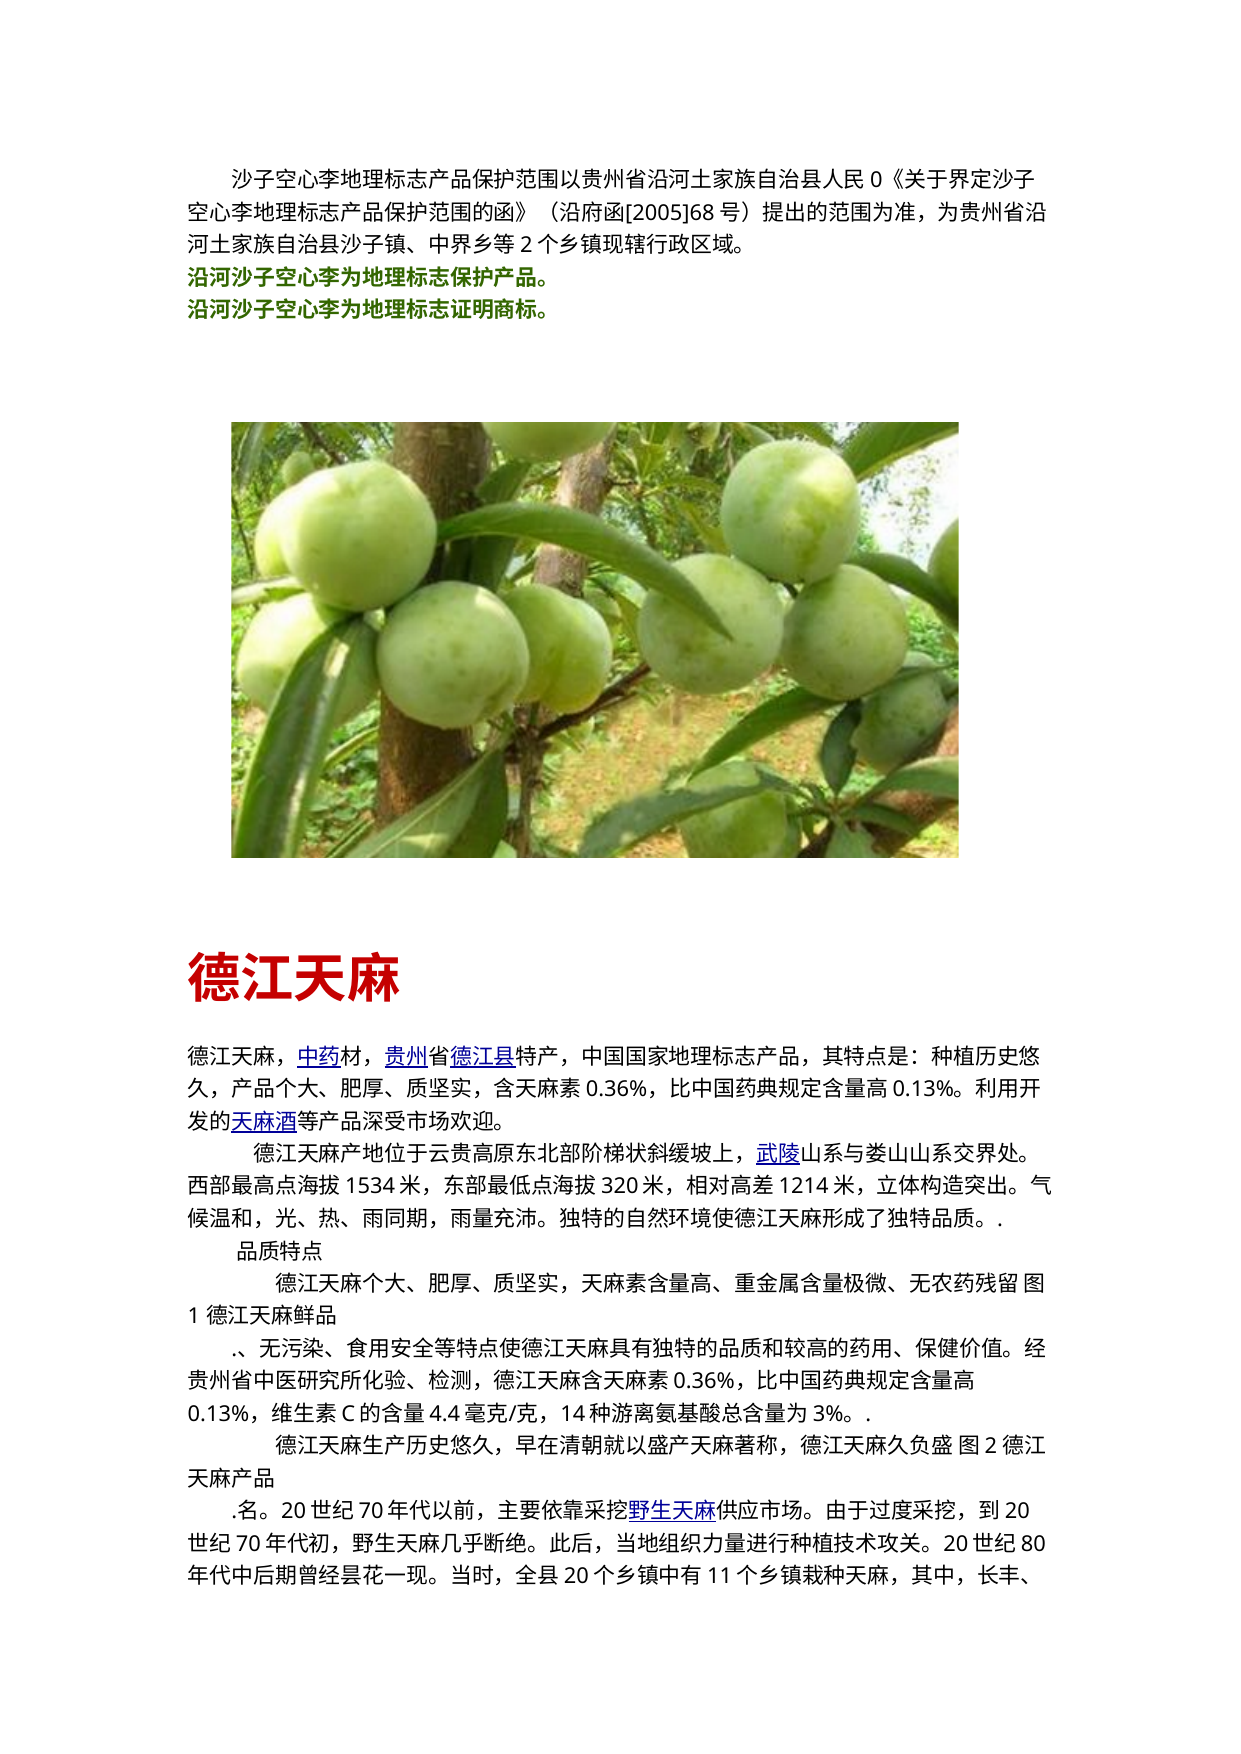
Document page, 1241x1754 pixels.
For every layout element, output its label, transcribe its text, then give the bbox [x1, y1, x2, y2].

text 沿河沙子空心李为地理标志保护产品。 [187, 259, 1053, 292]
picture [231, 422, 959, 858]
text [187, 1493, 1053, 1591]
text 德江天麻生产历史悠久，早在清朝就以盛产天麻著称，德江天麻久负盛 图2 德江天麻产品 [187, 1428, 1053, 1493]
text 德江天麻 [187, 925, 1053, 1023]
text 德江天麻产地位于云贵高原东北部阶梯状斜缓坡上，武陵山系与娄山山系交界处。西部最高点海拔1534米，东部最低点海拔320米，相对高差1214米，立体构造突出。气候温和，光、热、雨同期，雨量充沛。独特的自然环境使德江天麻形成了独特品质。. [187, 1136, 1053, 1233]
text 品质特点 [187, 1233, 1053, 1266]
text 沿河沙子空心李为地理标志证明商标。 [187, 292, 1053, 324]
text .、无污染、食用安全等特点使德江天麻具有独特的品质和较高的药用、保健价值。经贵州省中医研究所化验、检测，德江天麻含天麻素0.36%，比中国药典规定含量高0.13%，维生素C的含量4.4毫克/克，14种游离氨基酸总含量为3%。. [187, 1331, 1053, 1428]
text 德江天麻，中药材，贵州省德江县特产，中国国家地理标志产品，其特点是：种植历史悠久，产品个大、肥厚、质坚实，含天麻素0.36%，比中国药典规定含量高0.13%。利用开发的天麻酒等产品深受市场欢迎。 [187, 1038, 1053, 1136]
text 德江天麻个大、肥厚、质坚实，天麻素含量高、重金属含量极微、无农药残留 图1 德江天麻鲜品 [187, 1266, 1053, 1331]
text 沙子空心李地理标志产品保护范围以贵州省沿河土家族自治县人民0《关于界定沙子空心李地理标志产品保护范围的函》（沿府函[2005]68号）提出的范围为准，为贵州省沿河土家族自治县沙子镇、中界乡等2个乡镇现辖行政区域。 [187, 162, 1053, 259]
